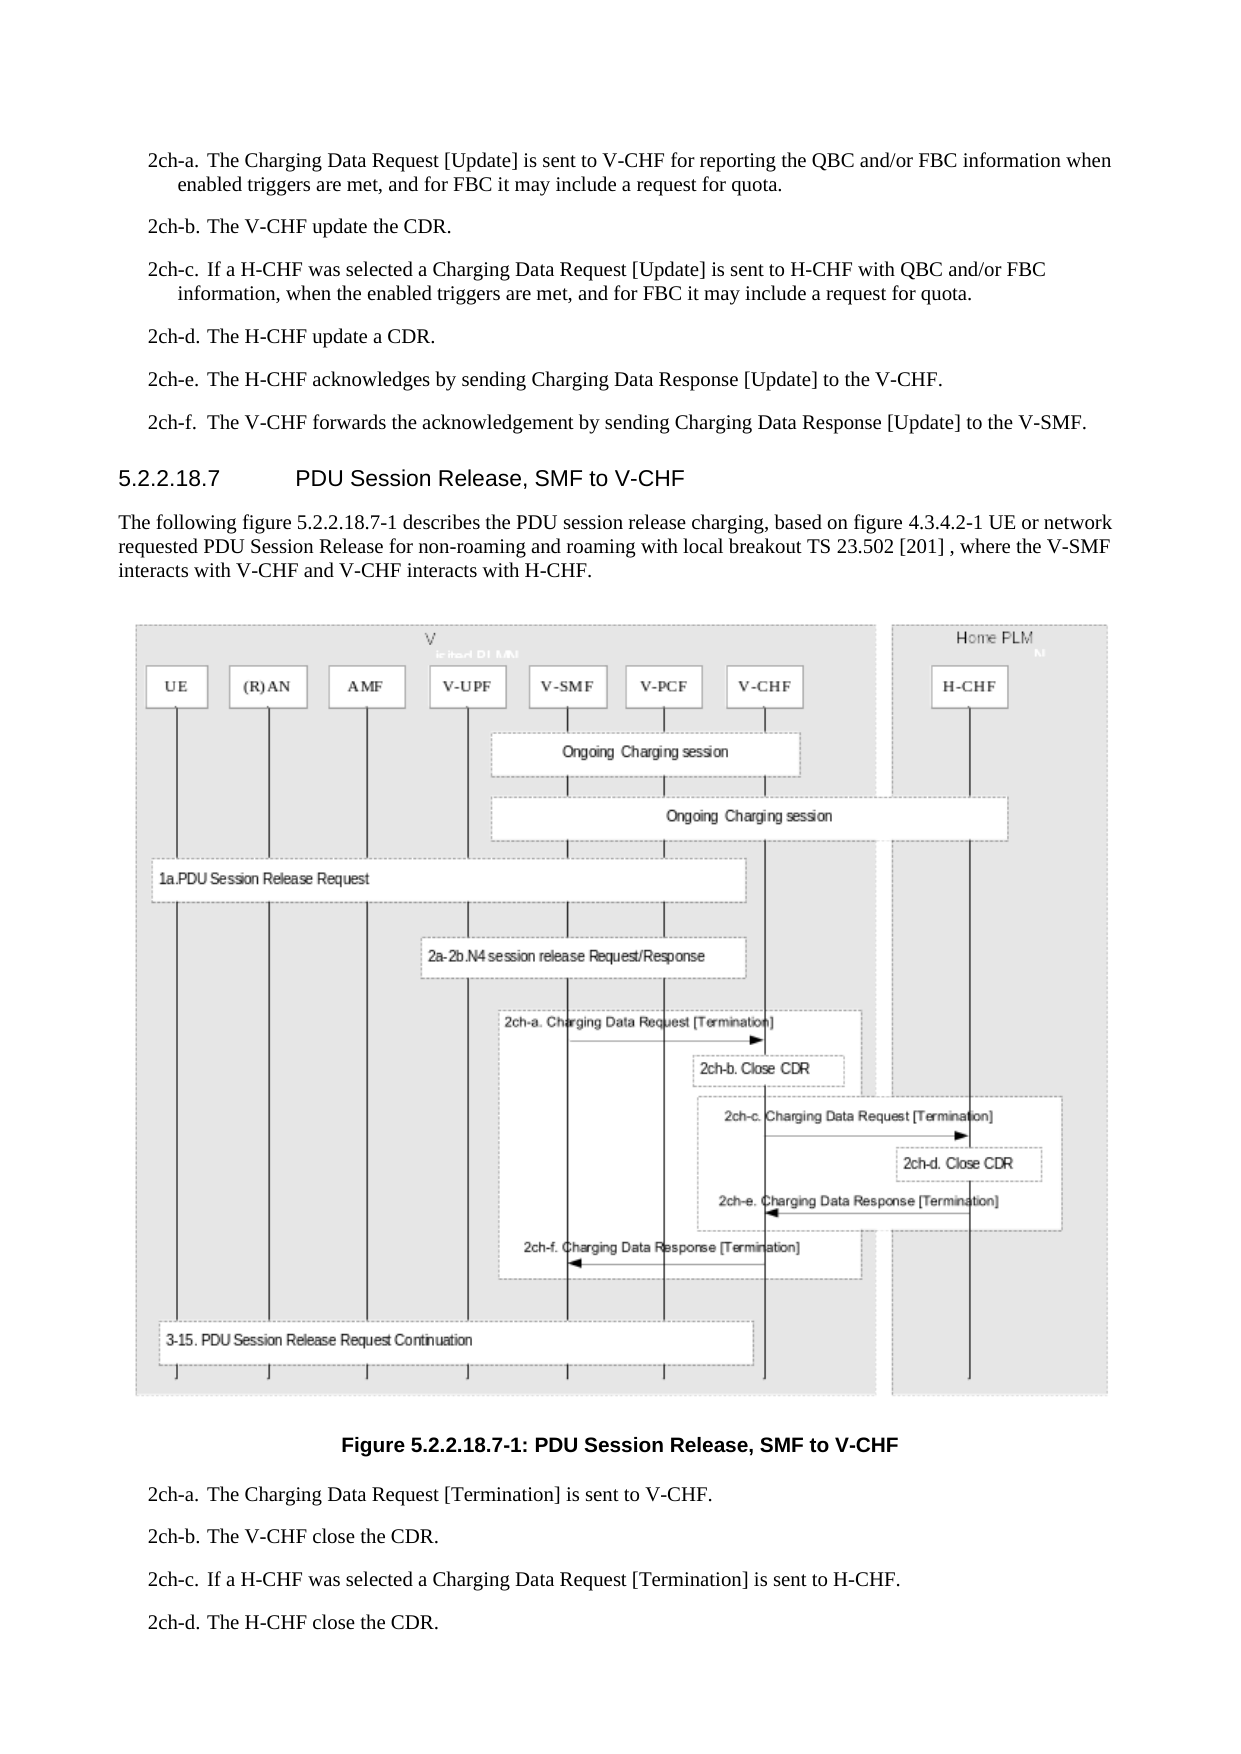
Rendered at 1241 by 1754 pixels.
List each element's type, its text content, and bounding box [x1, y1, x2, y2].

text Figure 5.2.2.18.7-1: PDU Session Release, SMF to V-CHF [118, 1433, 1122, 1457]
text 2ch-d. The H-CHF update a CDR. [148, 324, 1122, 348]
text 2ch-c. If a H-CHF was selected a Charging Data Request [Update] is sent to H-CHF with QBC and/or FBC information, when the enabled triggers are met, and for FBC it may include a request for quota. [148, 257, 1122, 305]
text 2ch-b. The V-CHF update the CDR. [148, 214, 1122, 238]
text 2ch-a. The Charging Data Request [Update] is sent to V-CHF for reporting the QBC and/or FBC information when enabled triggers are met, and for FBC it may include a request for quota. [148, 147, 1122, 196]
subtitle 5.2.2.18.7 PDU Session Release, SMF to V-CHF [118, 465, 1122, 491]
text 2ch-a. The Charging Data Request [Termination] is sent to V-CHF. [148, 1482, 1122, 1506]
text 2ch-f. The V-CHF forwards the acknowledgement by sending Charging Data Response [Update] to the V-SMF. [148, 410, 1122, 434]
text 2ch-e. The H-CHF acknowledges by sending Charging Data Response [Update] to the V-CHF. [148, 367, 1122, 391]
text 2ch-c. If a H-CHF was selected a Charging Data Request [Termination] is sent to H-CHF. [148, 1567, 1122, 1591]
text 2ch-b. The V-CHF close the CDR. [148, 1524, 1122, 1548]
text 2ch-d. The H-CHF close the CDR. [148, 1610, 1122, 1634]
text The following figure 5.2.2.18.7-1 describes the PDU session release charging, based on figure 4.3.4.2-1 UE or network requested PDU Session Release for non-roaming and roaming with local breakout TS 23.502 [201] , where the V-SMF interacts with V-CHF and V-CHF interacts with H-CHF. [118, 510, 1122, 582]
